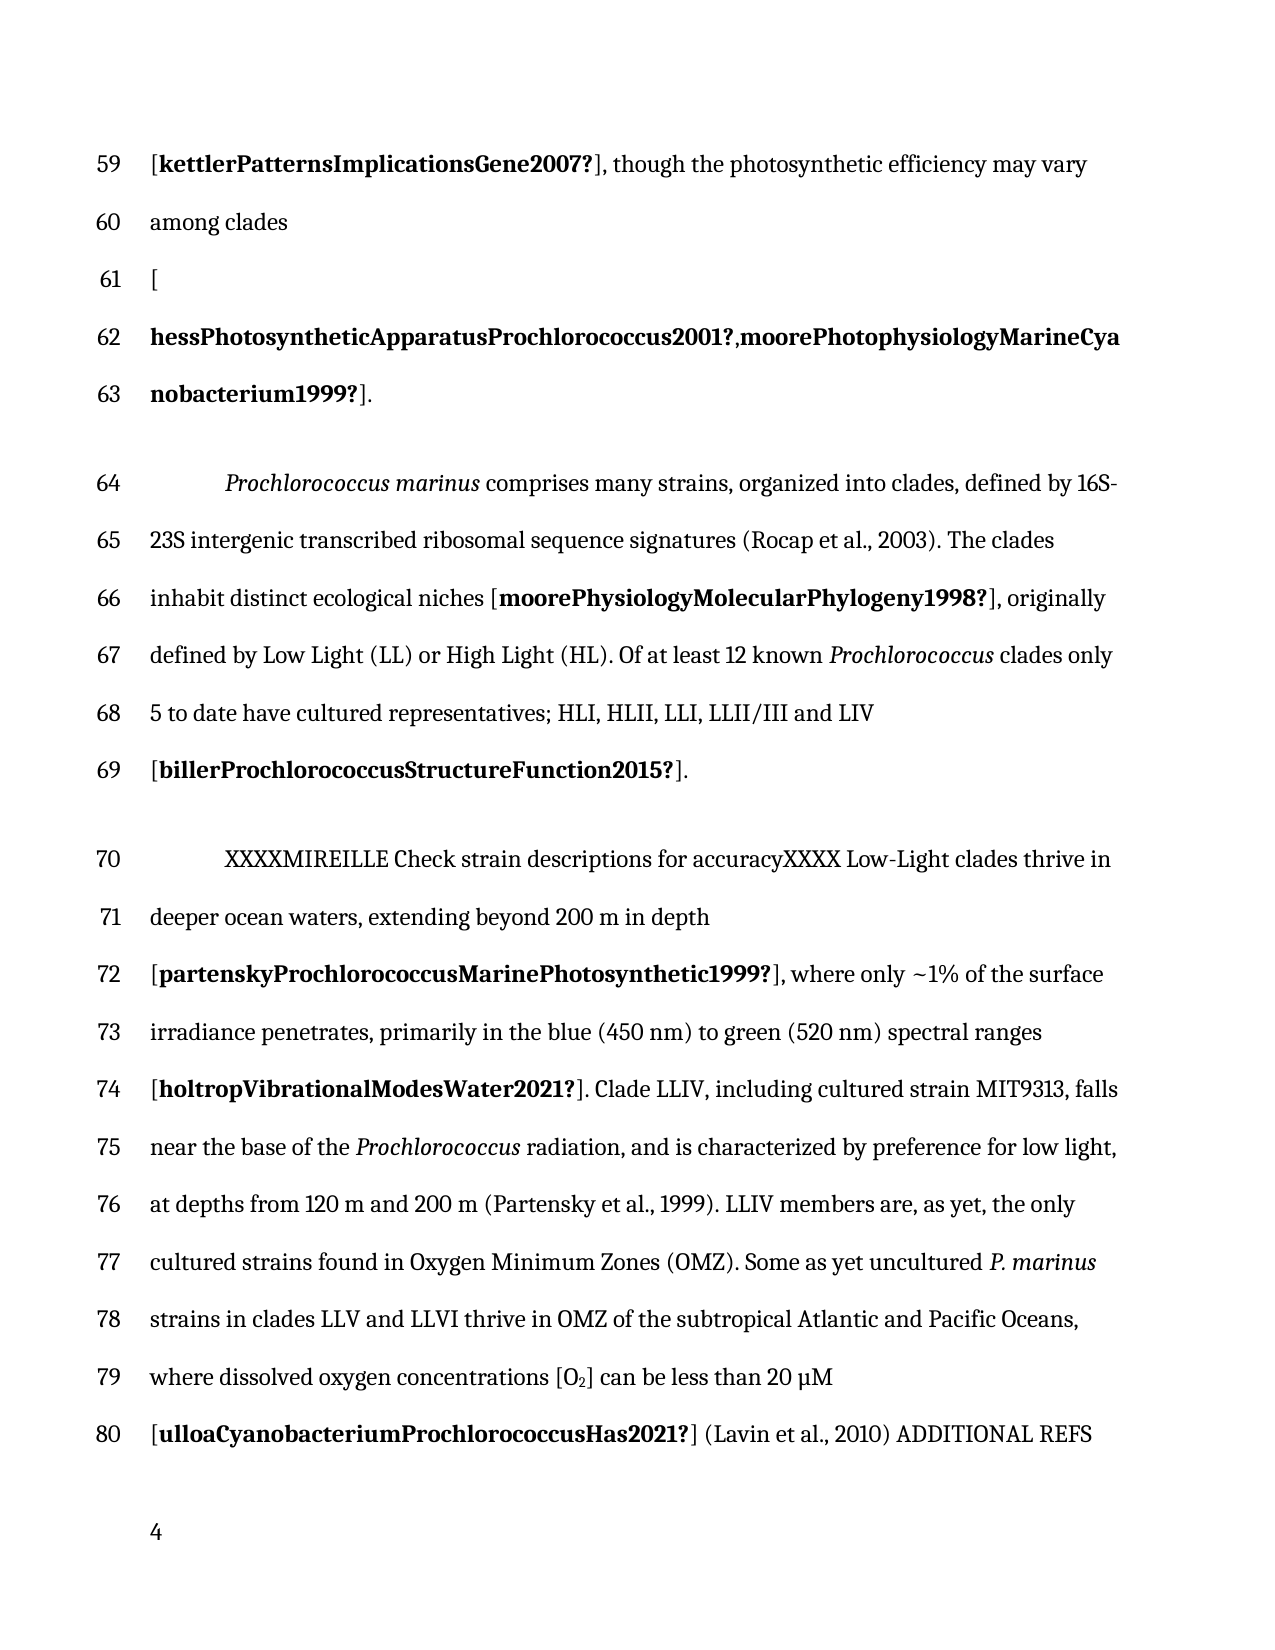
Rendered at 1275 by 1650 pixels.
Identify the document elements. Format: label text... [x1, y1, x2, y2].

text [150, 150, 1125, 409]
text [150, 845, 1125, 1449]
text Prochlorococcus marinus comprises many strains, organized into clades, defined by 16S-23S intergenic transcribed ribosomal sequence signatures (Rocap et al., 2003). The clades inhabit distinct ecological niches [moorePhysiologyMolecularPhylogeny1998?], originally defined by Low Light (LL) or High Light (HL). Of at least 12 known Prochlorococcus clades only 5 to date have cultured representatives; HLI, HLII, LLI, LLII/III and LIV [billerProchlorococcusStructureFunction2015?]. [150, 469, 1125, 785]
